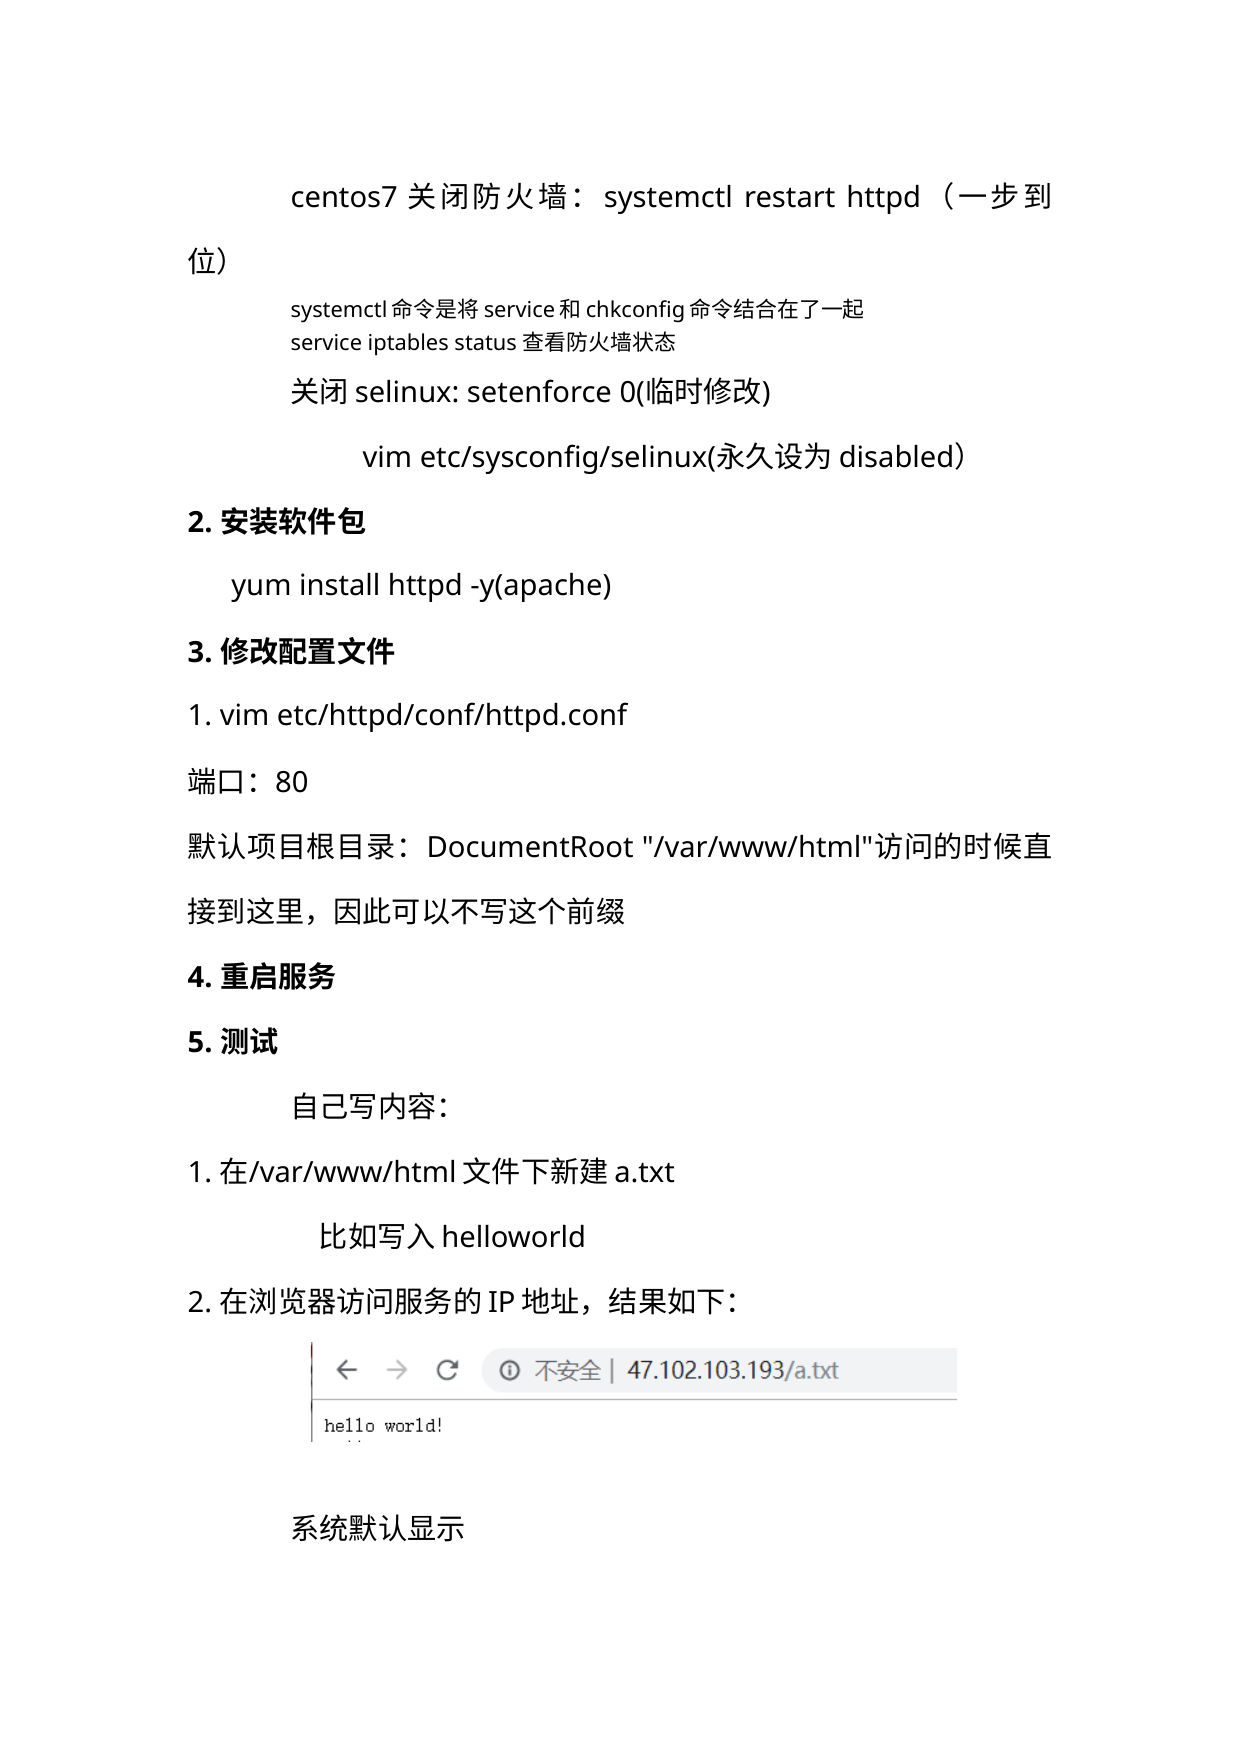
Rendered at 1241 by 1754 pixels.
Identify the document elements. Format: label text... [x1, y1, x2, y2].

picture [310, 1342, 958, 1442]
list 修改配置文件 [187, 617, 1053, 682]
list 自己写内容： [187, 1072, 1053, 1137]
list 重启服务 [187, 942, 1053, 1007]
list 系统默认显示 [290, 1494, 1053, 1559]
list 测试 [187, 1007, 1053, 1072]
list service iptables status 查看防火墙状态 [187, 324, 1053, 357]
list vim etc/sysconfig/selinux(永久设为disabled） [187, 422, 1053, 487]
list vim etc/httpd/conf/httpd.conf [187, 682, 1053, 747]
list 端口：80 [187, 747, 1053, 812]
list centos7关闭防火墙：systemctl restart httpd（一步到位） [187, 162, 1053, 292]
list 安装软件包 [187, 487, 1053, 552]
list 在/var/www/html文件下新建a.txt [187, 1137, 1053, 1202]
list 比如写入helloworld [290, 1202, 1053, 1267]
list systemctl命令是将service和chkconfig命令结合在了一起 [187, 292, 1053, 324]
list 在浏览器访问服务的IP地址，结果如下： [187, 1267, 1053, 1332]
list yum install httpd -y(apache) [231, 552, 1053, 617]
list 默认项目根目录：DocumentRoot "/var/www/html"访问的时候直接到这里，因此可以不写这个前缀 [187, 812, 1053, 942]
list 关闭selinux: setenforce 0(临时修改) [187, 357, 1053, 422]
